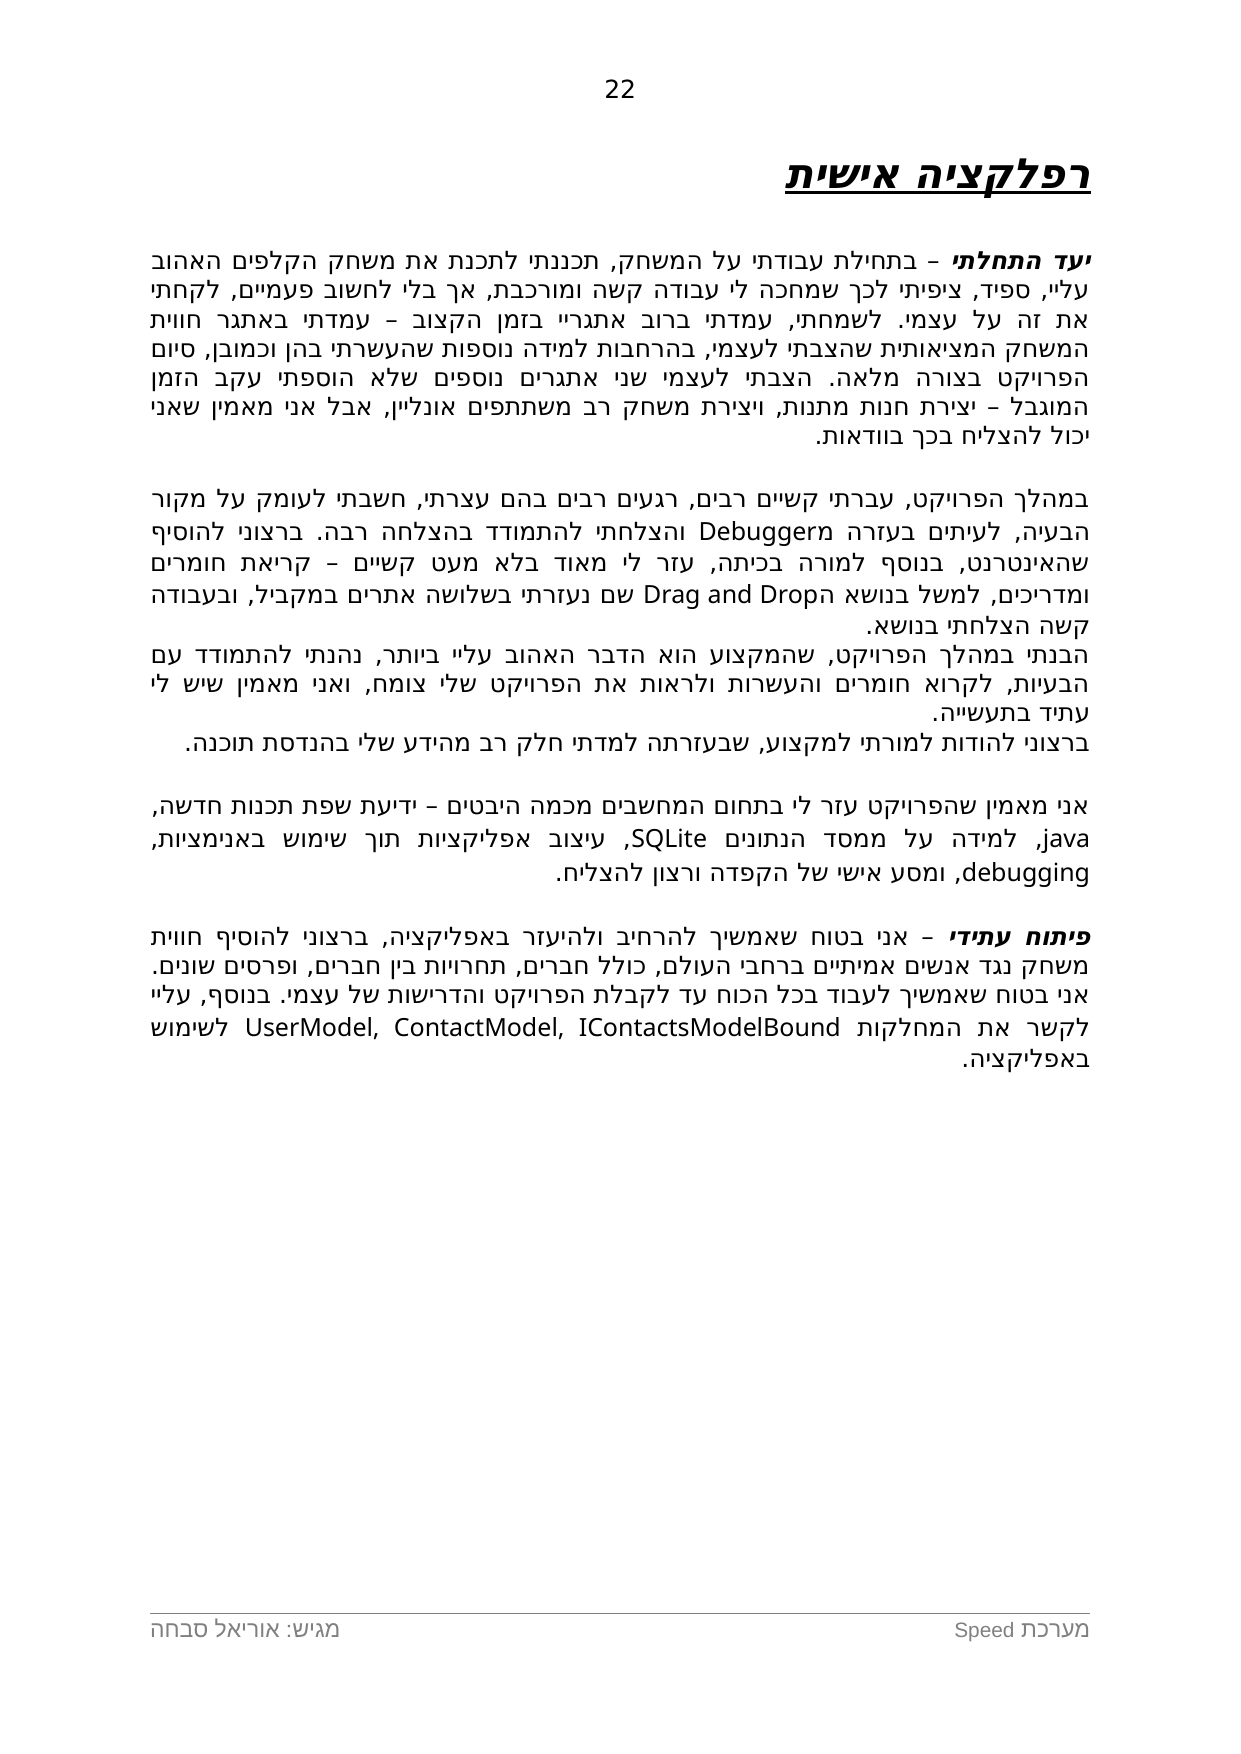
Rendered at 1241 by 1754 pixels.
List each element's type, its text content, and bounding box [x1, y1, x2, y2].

text יעד התחלתי – בתחילת עבודתי על המשחק, תכננתי לתכנת את משחק הקלפים האהוב עליי, ספיד, ציפיתי לכך שמחכה לי עבודה קשה ומורכבת, אך בלי לחשוב פעמיים, לקחתי את זה על עצמי. לשמחתי, עמדתי ברוב אתגריי בזמן הקצוב – עמדתי באתגר חווית המשחק המציאותית שהצבתי לעצמי, בהרחבות למידה נוספות שהעשרתי בהן וכמובן, סיום הפרויקט בצורה מלאה. הצבתי לעצמי שני אתגרים נוספים שלא הוספתי עקב הזמן המוגבל – יצירת חנות מתנות, ויצירת משחק רב משתתפים אונליין, אבל אני מאמין שאני יכול להצליח בכך בוודאות. [150, 246, 1090, 451]
text הבנתי במהלך הפרויקט, שהמקצוע הוא הדבר האהוב עליי ביותר, נהנתי להתמודד עם הבעיות, לקרוא חומרים והעשרות ולראות את הפרויקט שלי צומח, ואני מאמין שיש לי עתיד בתעשייה. [150, 640, 1090, 728]
text רפלקציה אישית [150, 150, 1090, 198]
text פיתוח עתידי – אני בטוח שאמשיך להרחיב ולהיעזר באפליקציה, ברצוני להוסיף חווית משחק נגד אנשים אמיתיים ברחבי העולם, כולל חברים, תחרויות בין חברים, ופרסים שונים. אני בטוח שאמשיך לעבוד בכל הכוח עד לקבלת הפרויקט והדרישות של עצמי. בנוסף, עליי לקשר את המחלקות UserModel, ContactModel, IContactsModelBound לשימוש באפליקציה. [150, 922, 1090, 1073]
text ברצוני להודות למורתי למקצוע, שבעזרתה למדתי חלק רב מהידע שלי בהנדסת תוכנה. [150, 728, 1090, 757]
text אני מאמין שהפרויקט עזר לי בתחום המחשבים מכמה היבטים – ידיעת שפת תכנות חדשה, java, למידה על ממסד הנתונים SQLite, עיצוב אפליקציות תוך שימוש באנימציות, debugging, ומסע אישי של הקפדה ורצון להצליח. [150, 791, 1090, 888]
text במהלך הפרויקט, עברתי קשיים רבים, רגעים רבים בהם עצרתי, חשבתי לעומק על מקור הבעיה, לעיתים בעזרה מDebugger והצלחתי להתמודד בהצלחה רבה. ברצוני להוסיף שהאינטרנט, בנוסף למורה בכיתה, עזר לי מאוד בלא מעט קשיים – קריאת חומרים ומדריכים, למשל בנושא הDrag and Drop שם נעזרתי בשלושה אתרים במקביל, ובעבודה קשה הצלחתי בנושא. [150, 485, 1090, 640]
